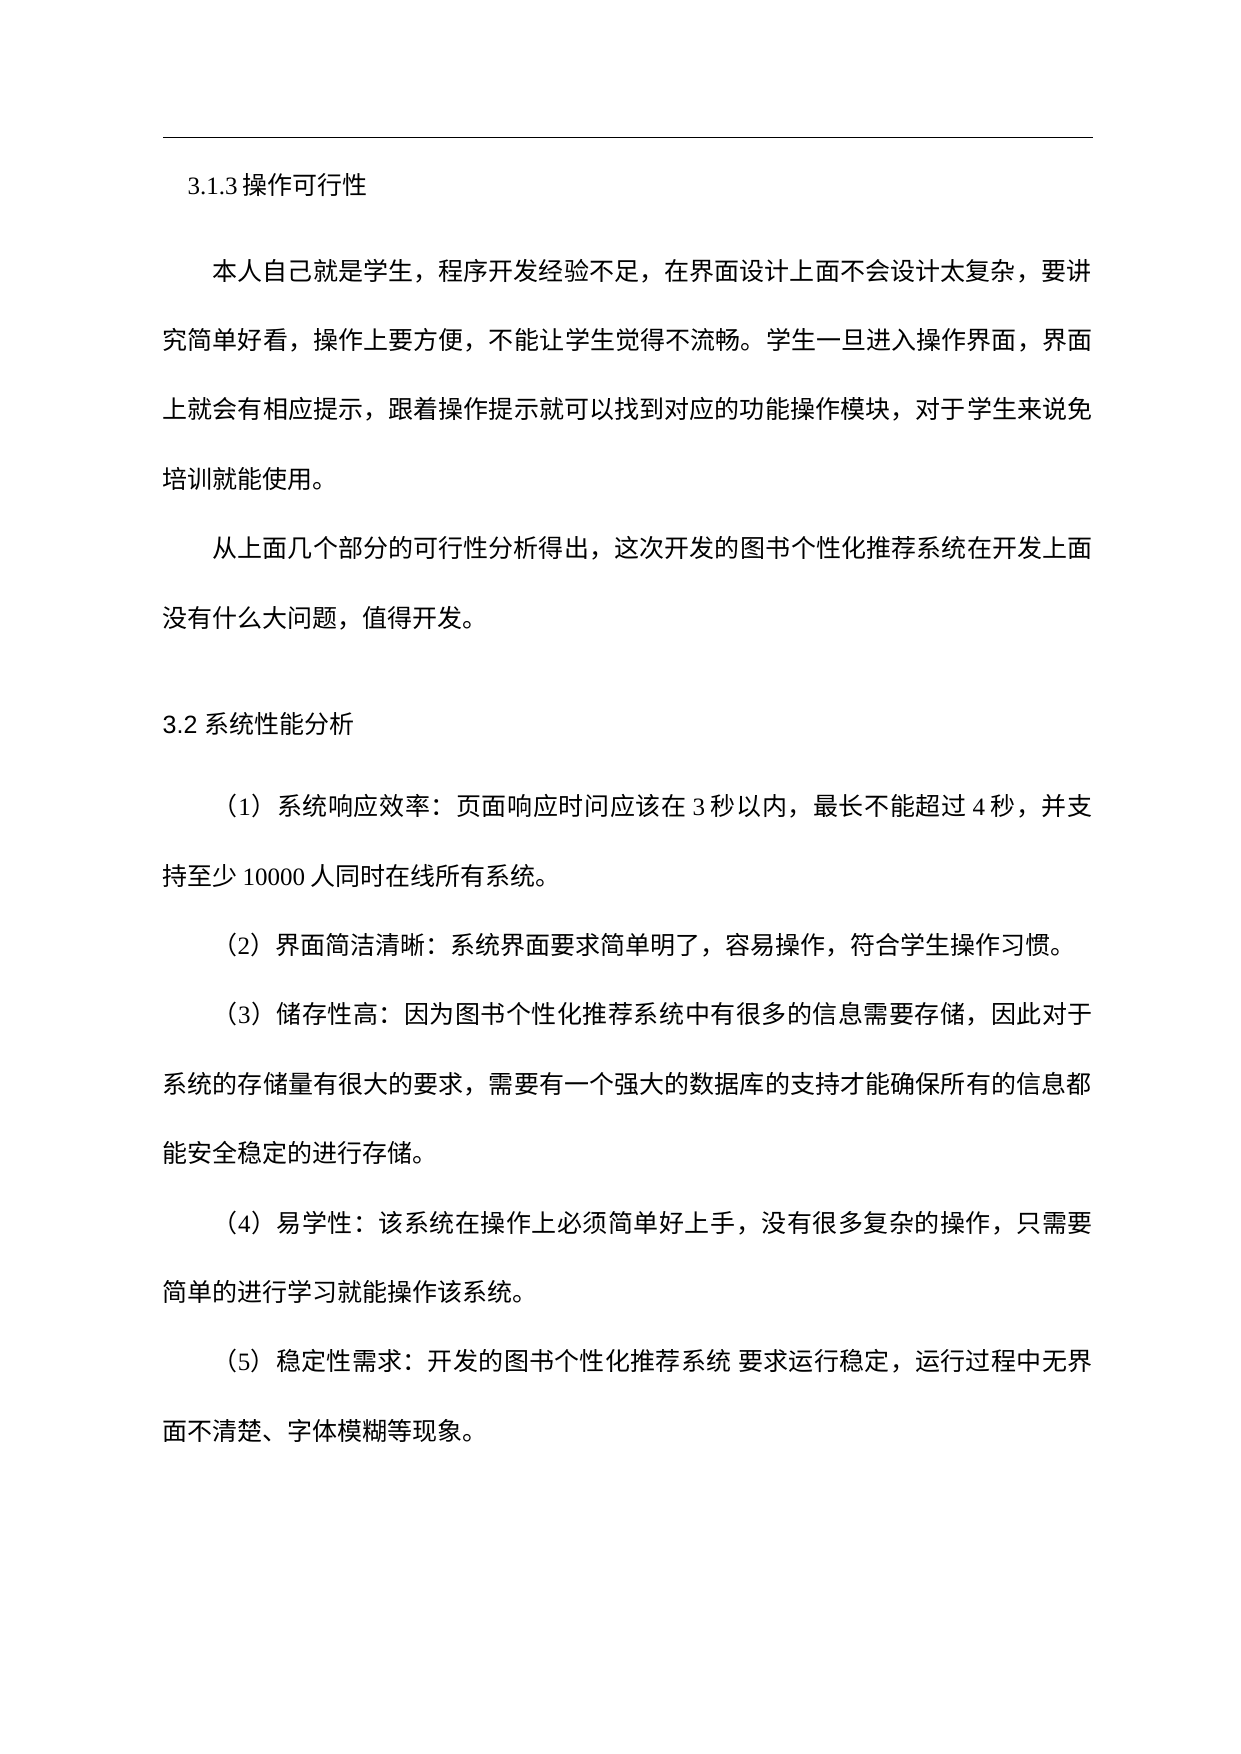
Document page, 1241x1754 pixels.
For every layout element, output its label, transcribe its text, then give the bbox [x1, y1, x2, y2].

subtitle 3.2 系统性能分析 [162, 688, 1093, 758]
text （2）界面简洁清晰：系统界面要求简单明了，容易操作，符合学生操作习惯。 [162, 909, 1093, 978]
subtitle 3.1.3操作可行性 [162, 148, 1093, 218]
text 本人自己就是学生，程序开发经验不足，在界面设计上面不会设计太复杂，要讲究简单好看，操作上要方便，不能让学生觉得不流畅。学生一旦进入操作界面，界面上就会有相应提示，跟着操作提示就可以找到对应的功能操作模块，对于学生来说免培训就能使用。 [162, 234, 1093, 512]
text （5）稳定性需求：开发的图书个性化推荐系统 要求运行稳定，运行过程中无界面不清楚、字体模糊等现象。 [162, 1325, 1093, 1464]
text （3）储存性高：因为图书个性化推荐系统中有很多的信息需要存储，因此对于系统的存储量有很大的要求，需要有一个强大的数据库的支持才能确保所有的信息都能安全稳定的进行存储。 [162, 978, 1093, 1186]
text （4）易学性：该系统在操作上必须简单好上手，没有很多复杂的操作，只需要简单的进行学习就能操作该系统。 [162, 1186, 1093, 1325]
text （1）系统响应效率：页面响应时问应该在3秒以内，最长不能超过4秒，并支持至少10000人同时在线所有系统。 [162, 770, 1093, 909]
text 从上面几个部分的可行性分析得出，这次开发的图书个性化推荐系统在开发上面没有什么大问题，值得开发。 [162, 512, 1093, 651]
